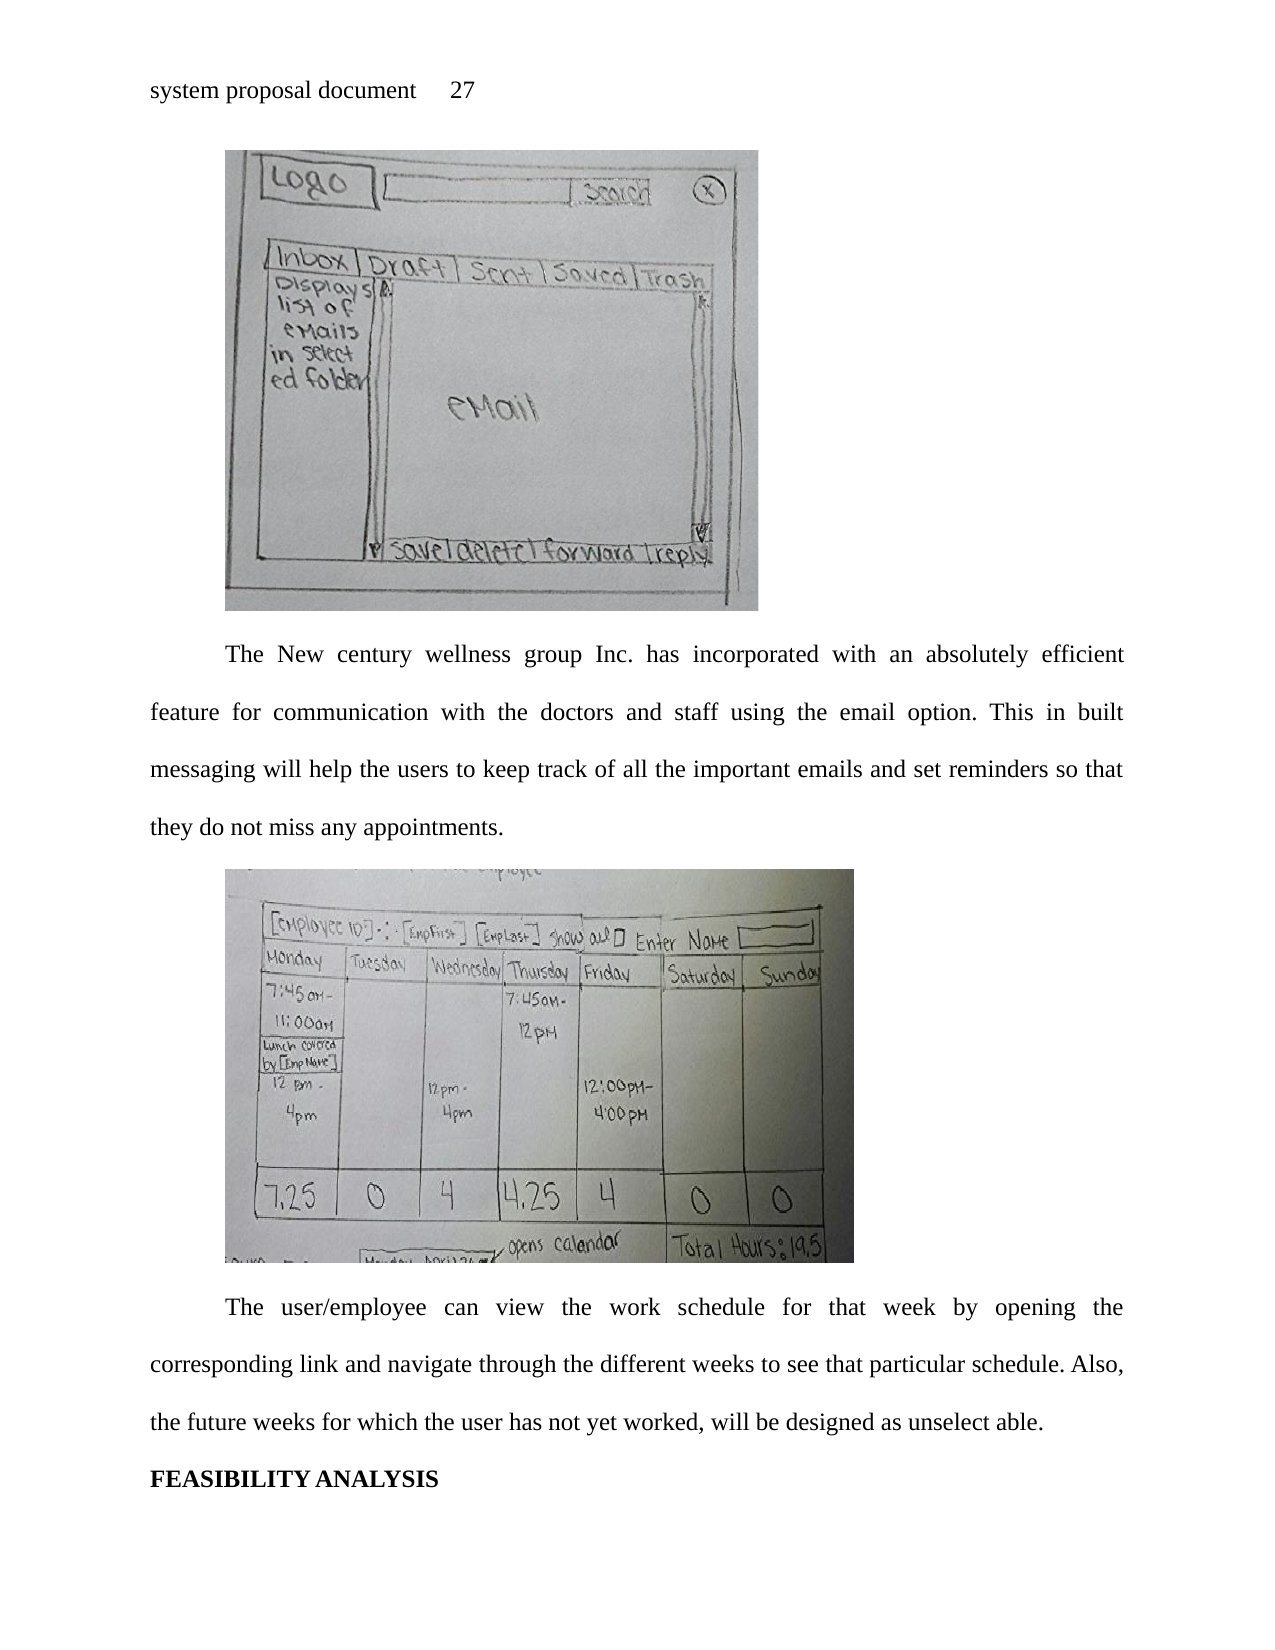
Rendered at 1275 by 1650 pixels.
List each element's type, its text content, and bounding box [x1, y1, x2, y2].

text The user/employee can view the work schedule for that week by opening the corresponding link and navigate through the different weeks to see that particular schedule. Also, the future weeks for which the user has not yet worked, will be designed as unselect able. [150, 1292, 1125, 1435]
picture [225, 150, 759, 611]
text FEASIBILITY ANALYSIS [150, 1464, 1125, 1493]
text The New century wellness group Inc. has incorporated with an absolutely efficient feature for communication with the doctors and staff using the email option. This in built messaging will help the users to keep track of all the important emails and set reminders so that they do not miss any appointments. [150, 639, 1125, 841]
picture [225, 869, 854, 1263]
